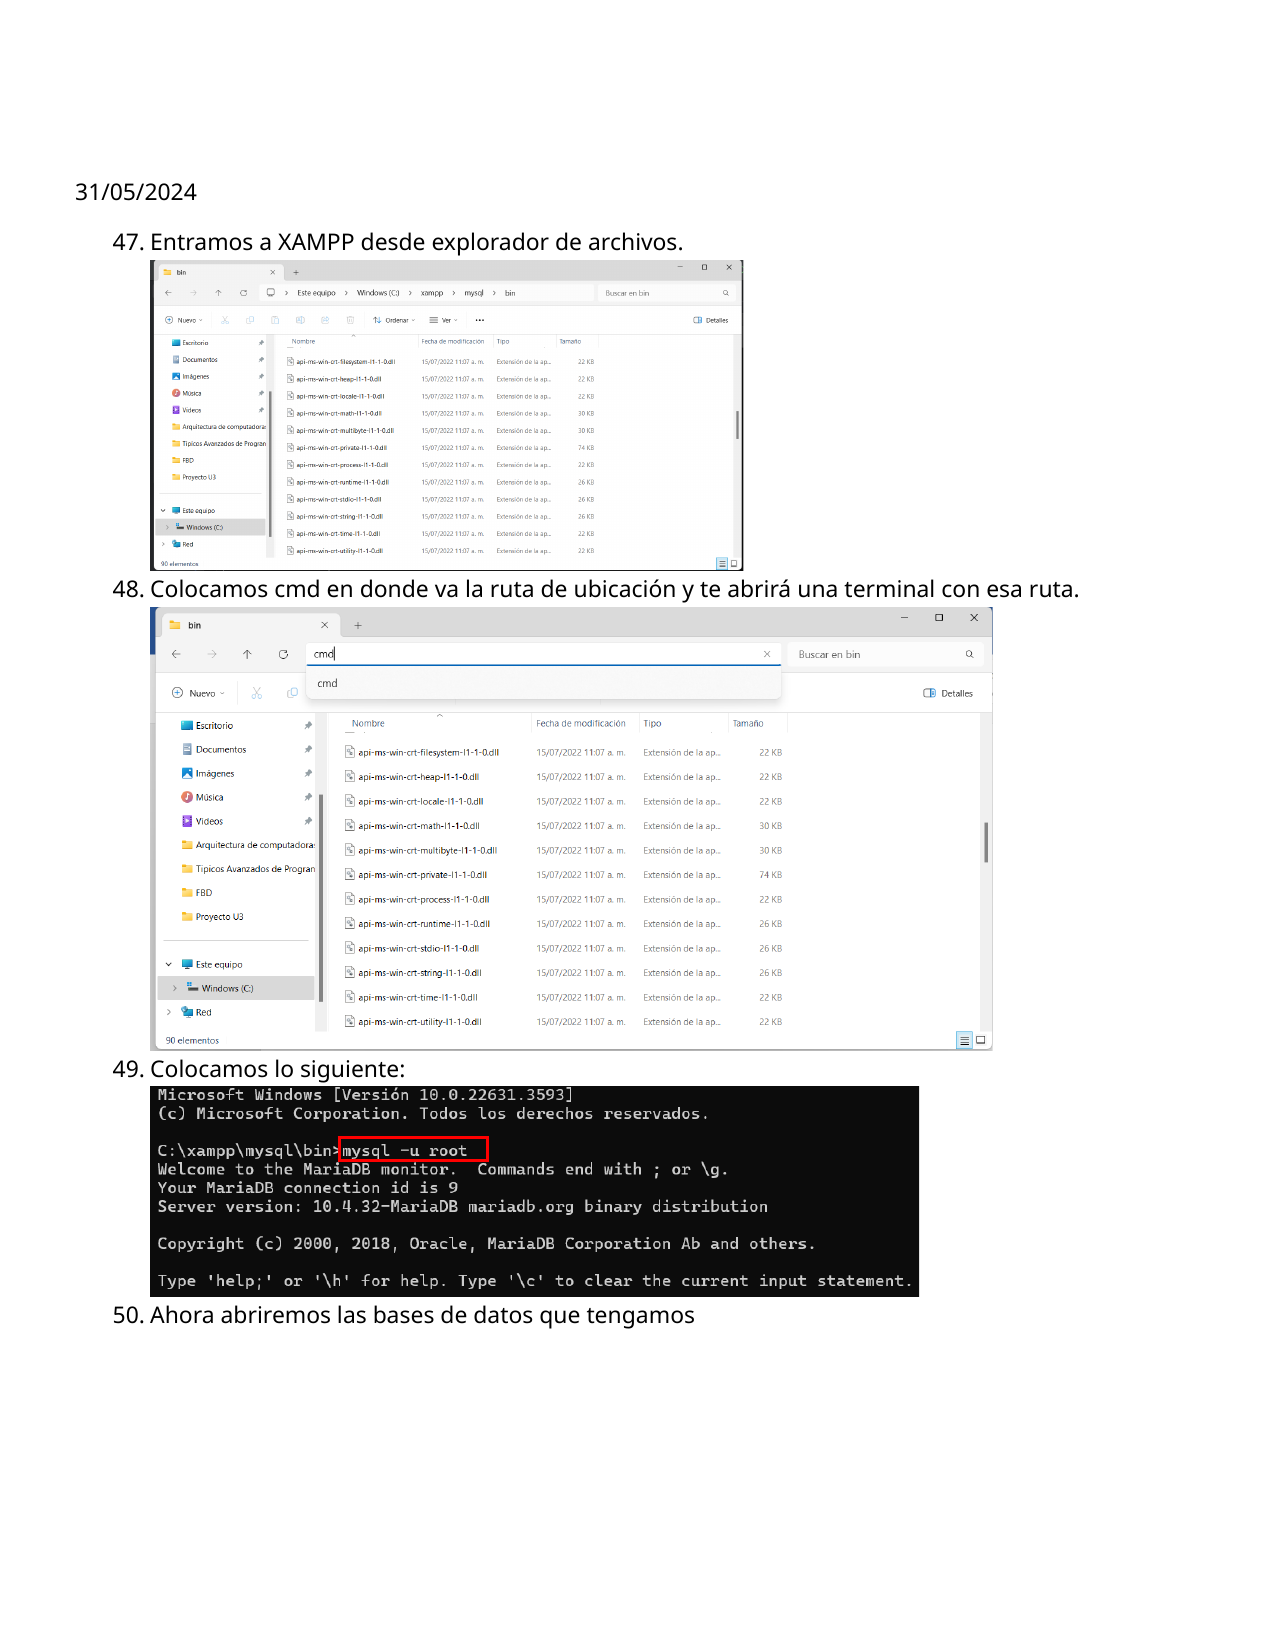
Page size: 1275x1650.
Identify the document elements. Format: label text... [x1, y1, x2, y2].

text 31/05/2024 [75, 176, 1200, 207]
list Ahora abriremos las bases de datos que tengamos [112, 1299, 1200, 1331]
list Colocamos lo siguiente: [112, 1053, 1200, 1084]
picture [150, 607, 993, 1051]
list Entramos a XAMPP desde explorador de archivos. [112, 226, 1200, 257]
list Colocamos cmd en donde va la ruta de ubicación y te abrirá una terminal con esa ruta. [112, 573, 1200, 604]
picture [150, 1086, 920, 1297]
picture [150, 260, 744, 571]
